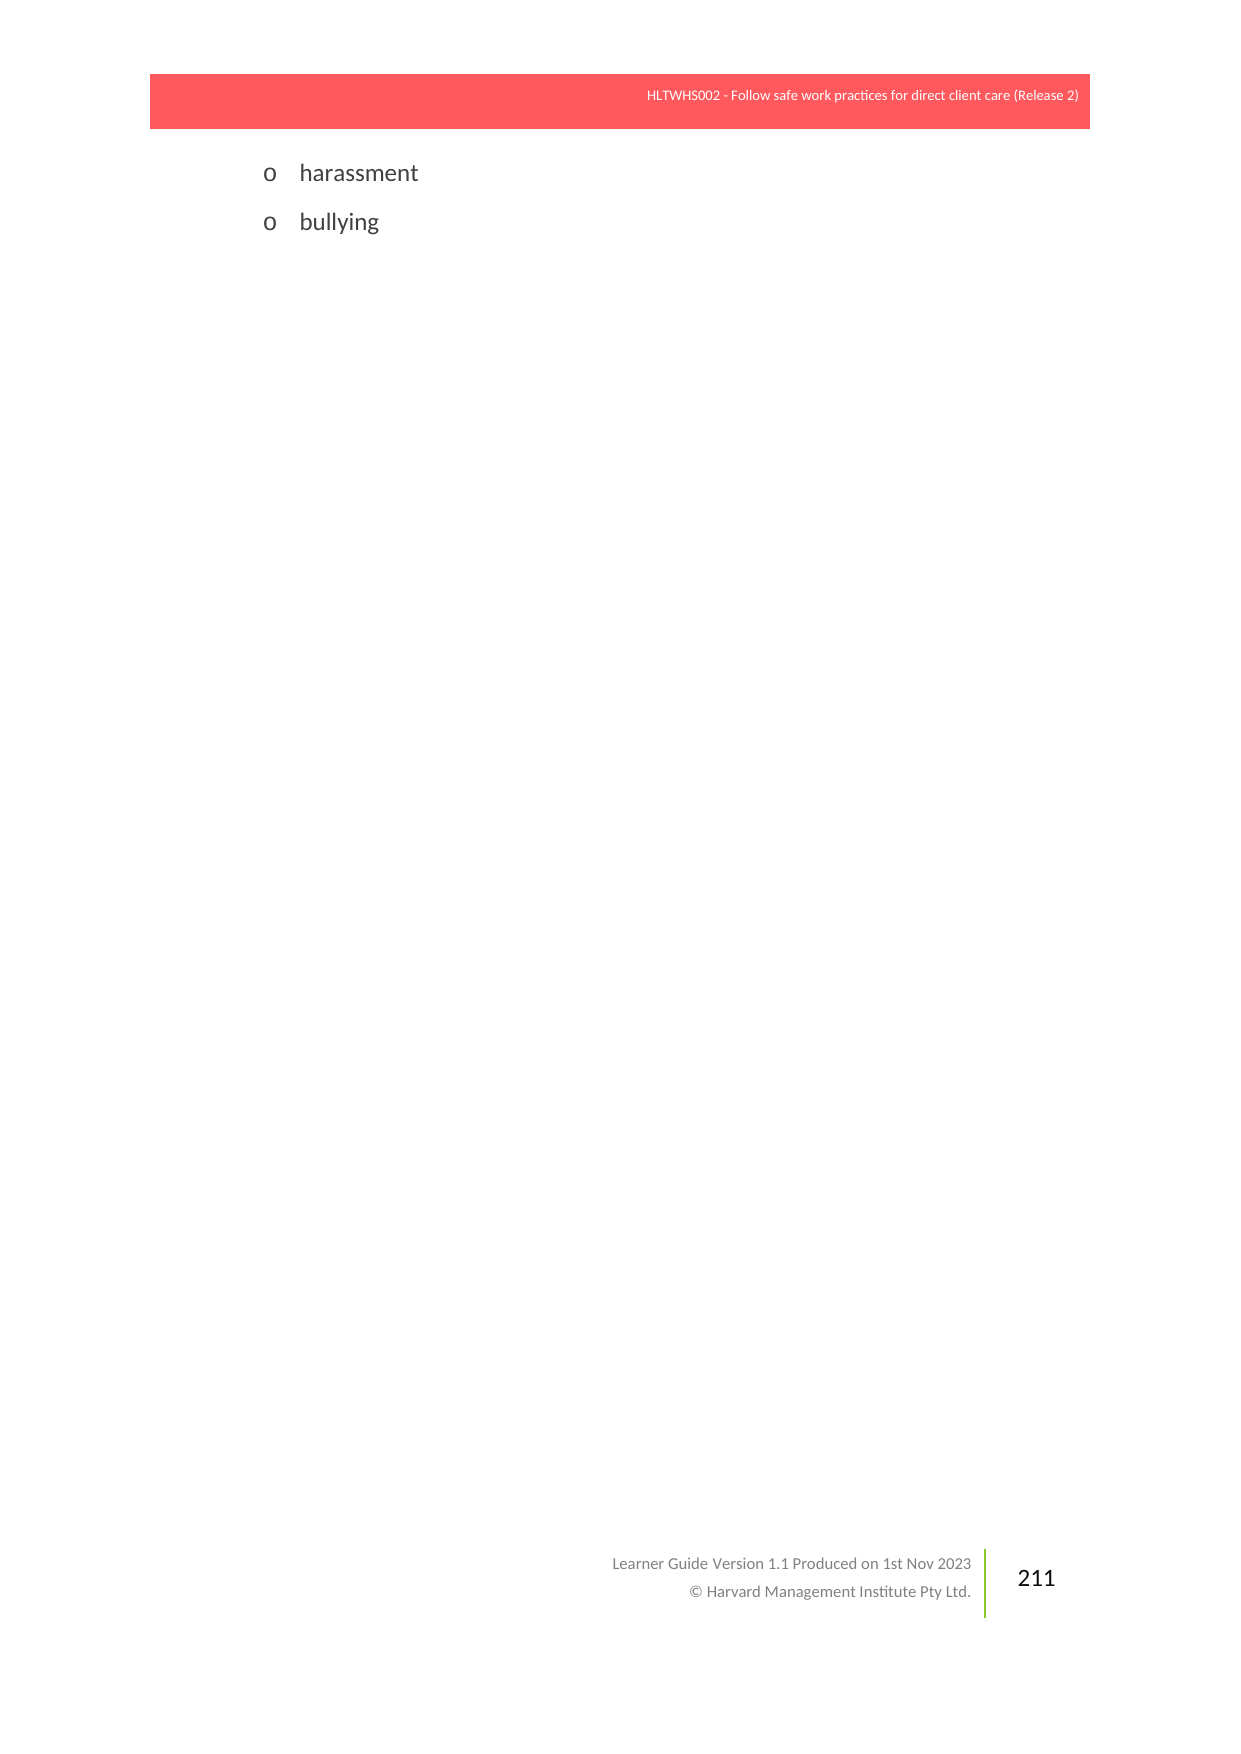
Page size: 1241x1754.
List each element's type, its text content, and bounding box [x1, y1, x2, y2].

list bullying [262, 206, 1079, 238]
list harassment [262, 157, 1079, 189]
